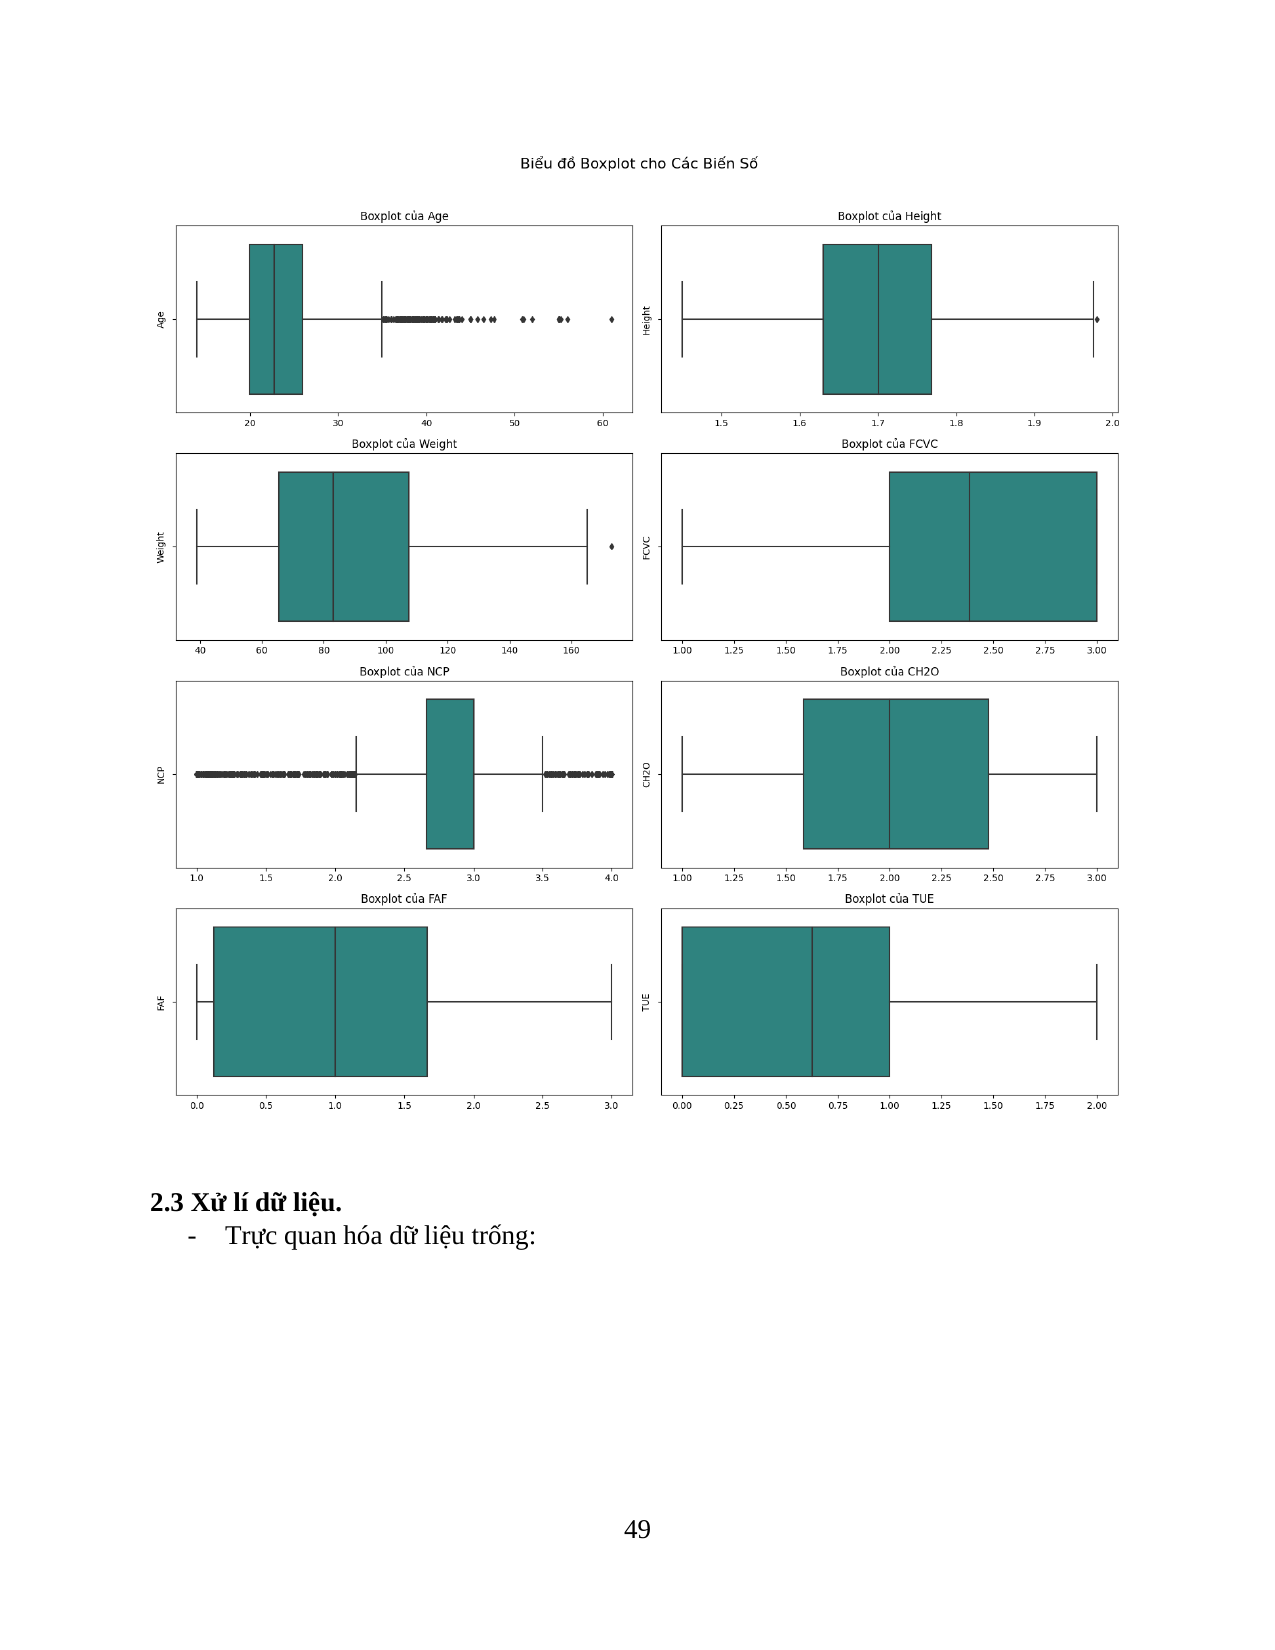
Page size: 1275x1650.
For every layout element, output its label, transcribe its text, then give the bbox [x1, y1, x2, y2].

picture [150, 150, 1125, 1117]
list Trực quan hóa dữ liệu trống: [187, 1219, 1125, 1250]
subtitle 2.3 Xử lí dữ liệu. [150, 1186, 1125, 1217]
